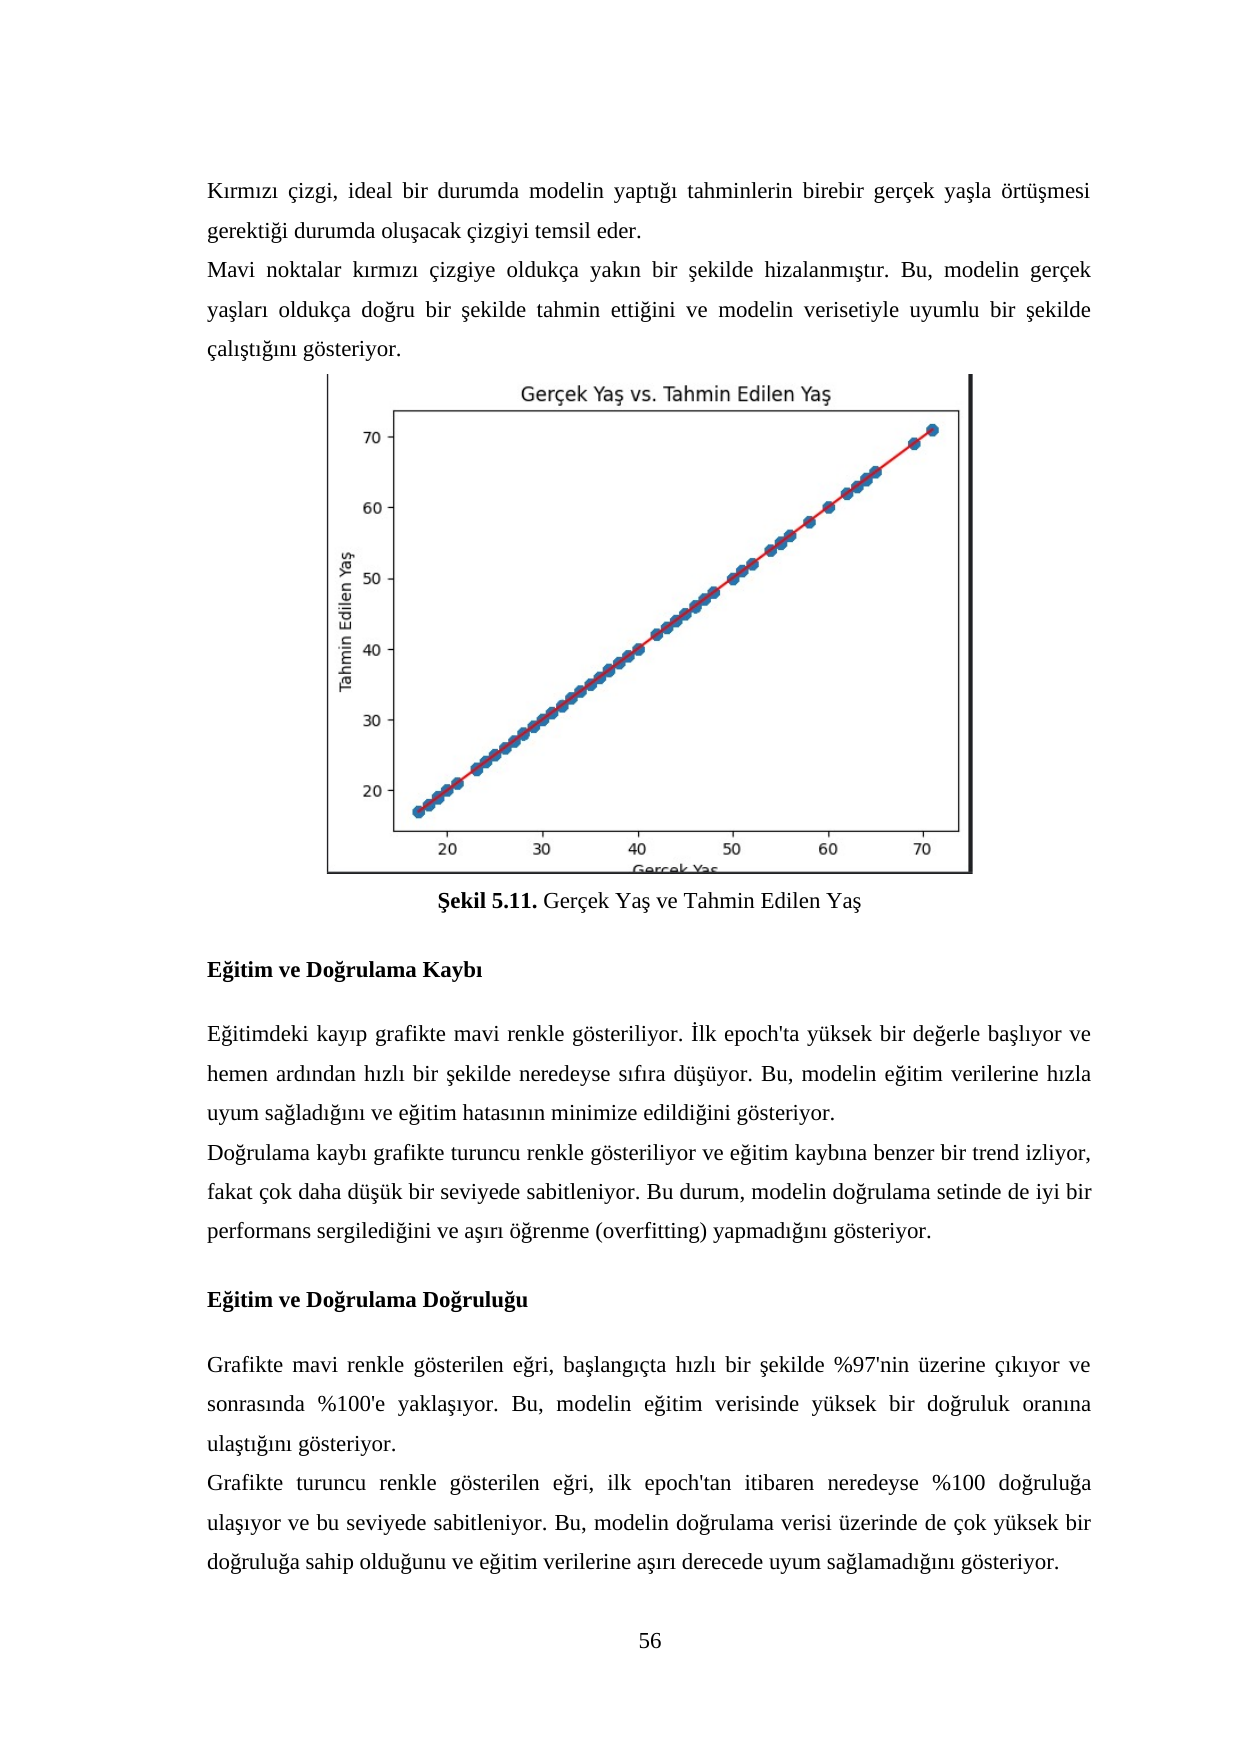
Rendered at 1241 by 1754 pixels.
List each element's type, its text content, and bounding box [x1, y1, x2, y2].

subtitle Eğitim ve Doğrulama Doğruluğu [207, 1286, 1092, 1312]
text Mavi noktalar kırmızı çizgiye oldukça yakın bir şekilde hizalanmıştır. Bu, modelin gerçek yaşları oldukça doğru bir şekilde tahmin ettiğini ve modelin verisetiyle uyumlu bir şekilde çalıştığını gösteriyor. [207, 256, 1092, 361]
text Grafikte turuncu renkle gösterilen eğri, ilk epoch'tan itibaren neredeyse %100 doğruluğa ulaşıyor ve bu seviyede sabitleniyor. Bu, modelin doğrulama verisi üzerinde de çok yüksek bir doğruluğa sahip olduğunu ve eğitim verilerine aşırı derecede uyum sağlamadığını gösteriyor. [207, 1469, 1092, 1574]
text Doğrulama kaybı grafikte turuncu renkle gösteriliyor ve eğitim kaybına benzer bir trend izliyor, fakat çok daha düşük bir seviyede sabitleniyor. Bu durum, modelin doğrulama setinde de iyi bir performans sergilediğini ve aşırı öğrenme (overfitting) yapmadığını gösteriyor. [207, 1138, 1092, 1244]
subtitle Eğitim ve Doğrulama Kaybı [207, 956, 1092, 982]
text Kırmızı çizgi, ideal bir durumda modelin yaptığı tahminlerin birebir gerçek yaşla örtüşmesi gerektiği durumda oluşacak çizgiyi temsil eder. [207, 177, 1092, 243]
picture [326, 374, 973, 874]
text Grafikte mavi renkle gösterilen eğri, başlangıçta hızlı bir şekilde %97'nin üzerine çıkıyor ve sonrasında %100'e yaklaşıyor. Bu, modelin eğitim verisinde yüksek bir doğruluk oranına ulaştığını gösteriyor. [207, 1351, 1092, 1456]
text Şekil 5.11. Gerçek Yaş ve Tahmin Edilen Yaş [207, 887, 1092, 913]
text Eğitimdeki kayıp grafikte mavi renkle gösteriliyor. İlk epoch'ta yüksek bir değerle başlıyor ve hemen ardından hızlı bir şekilde neredeyse sıfıra düşüyor. Bu, modelin eğitim verilerine hızla uyum sağladığını ve eğitim hatasının minimize edildiğini gösteriyor. [207, 1020, 1092, 1125]
